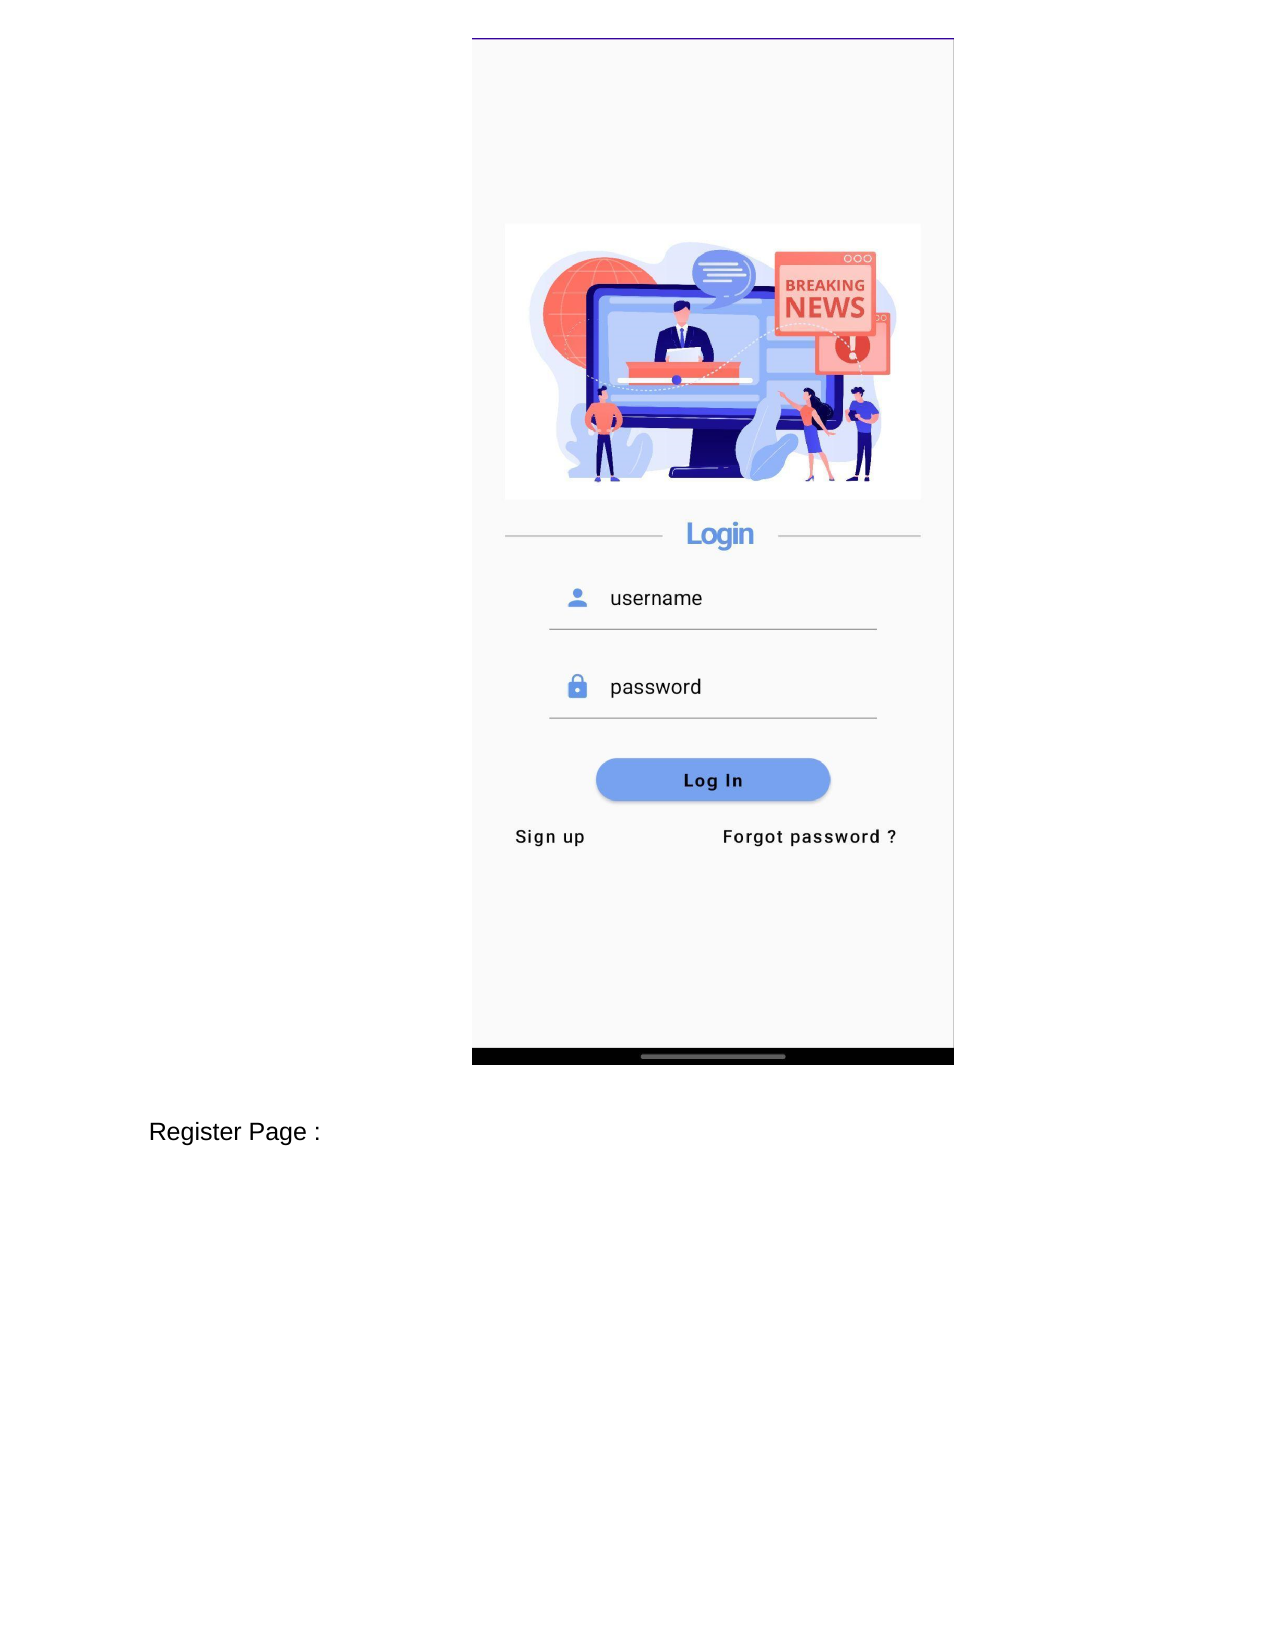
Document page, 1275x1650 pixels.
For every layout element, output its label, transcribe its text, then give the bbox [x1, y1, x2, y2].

text Register Page : [148, 1117, 1170, 1145]
picture [471, 37, 954, 1065]
